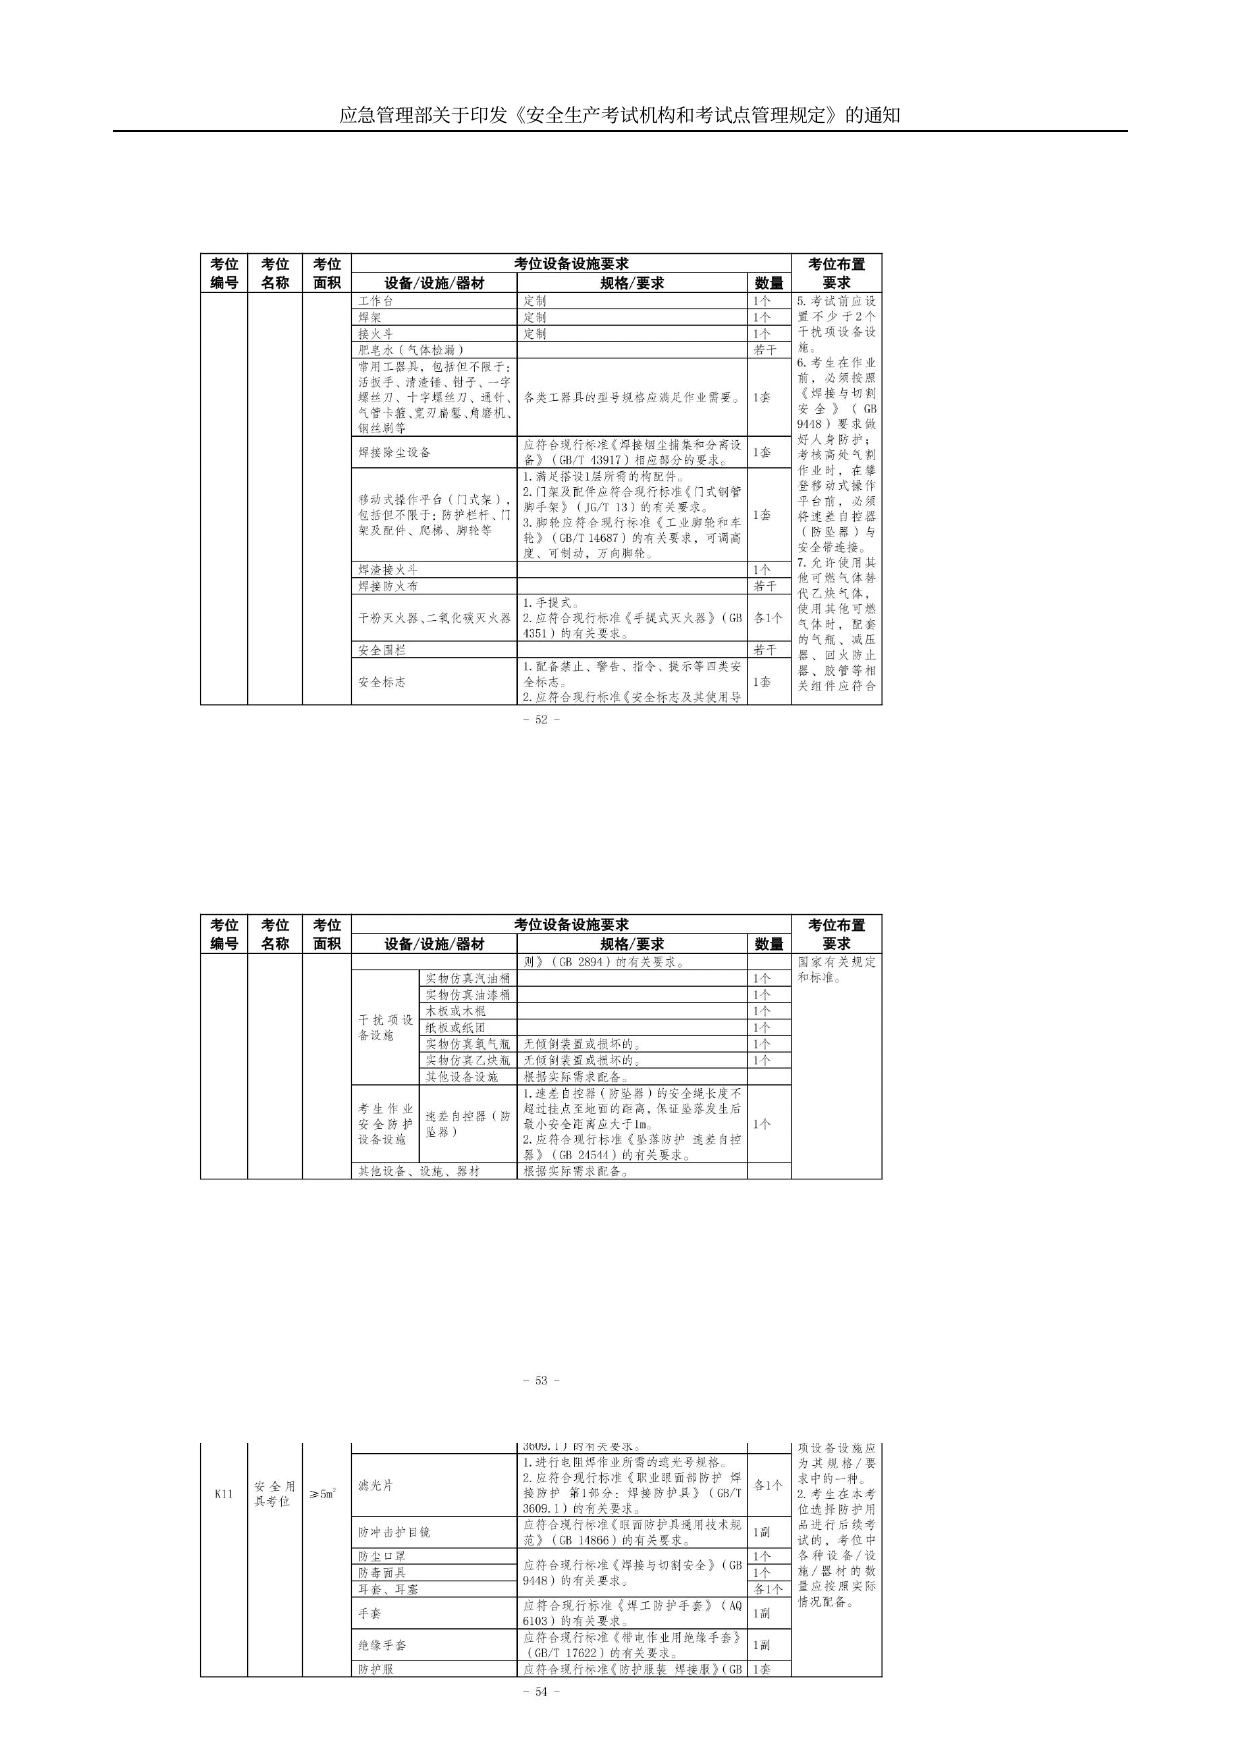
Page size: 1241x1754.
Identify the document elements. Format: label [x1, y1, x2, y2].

picture [112, 172, 976, 782]
picture [112, 832, 976, 1754]
